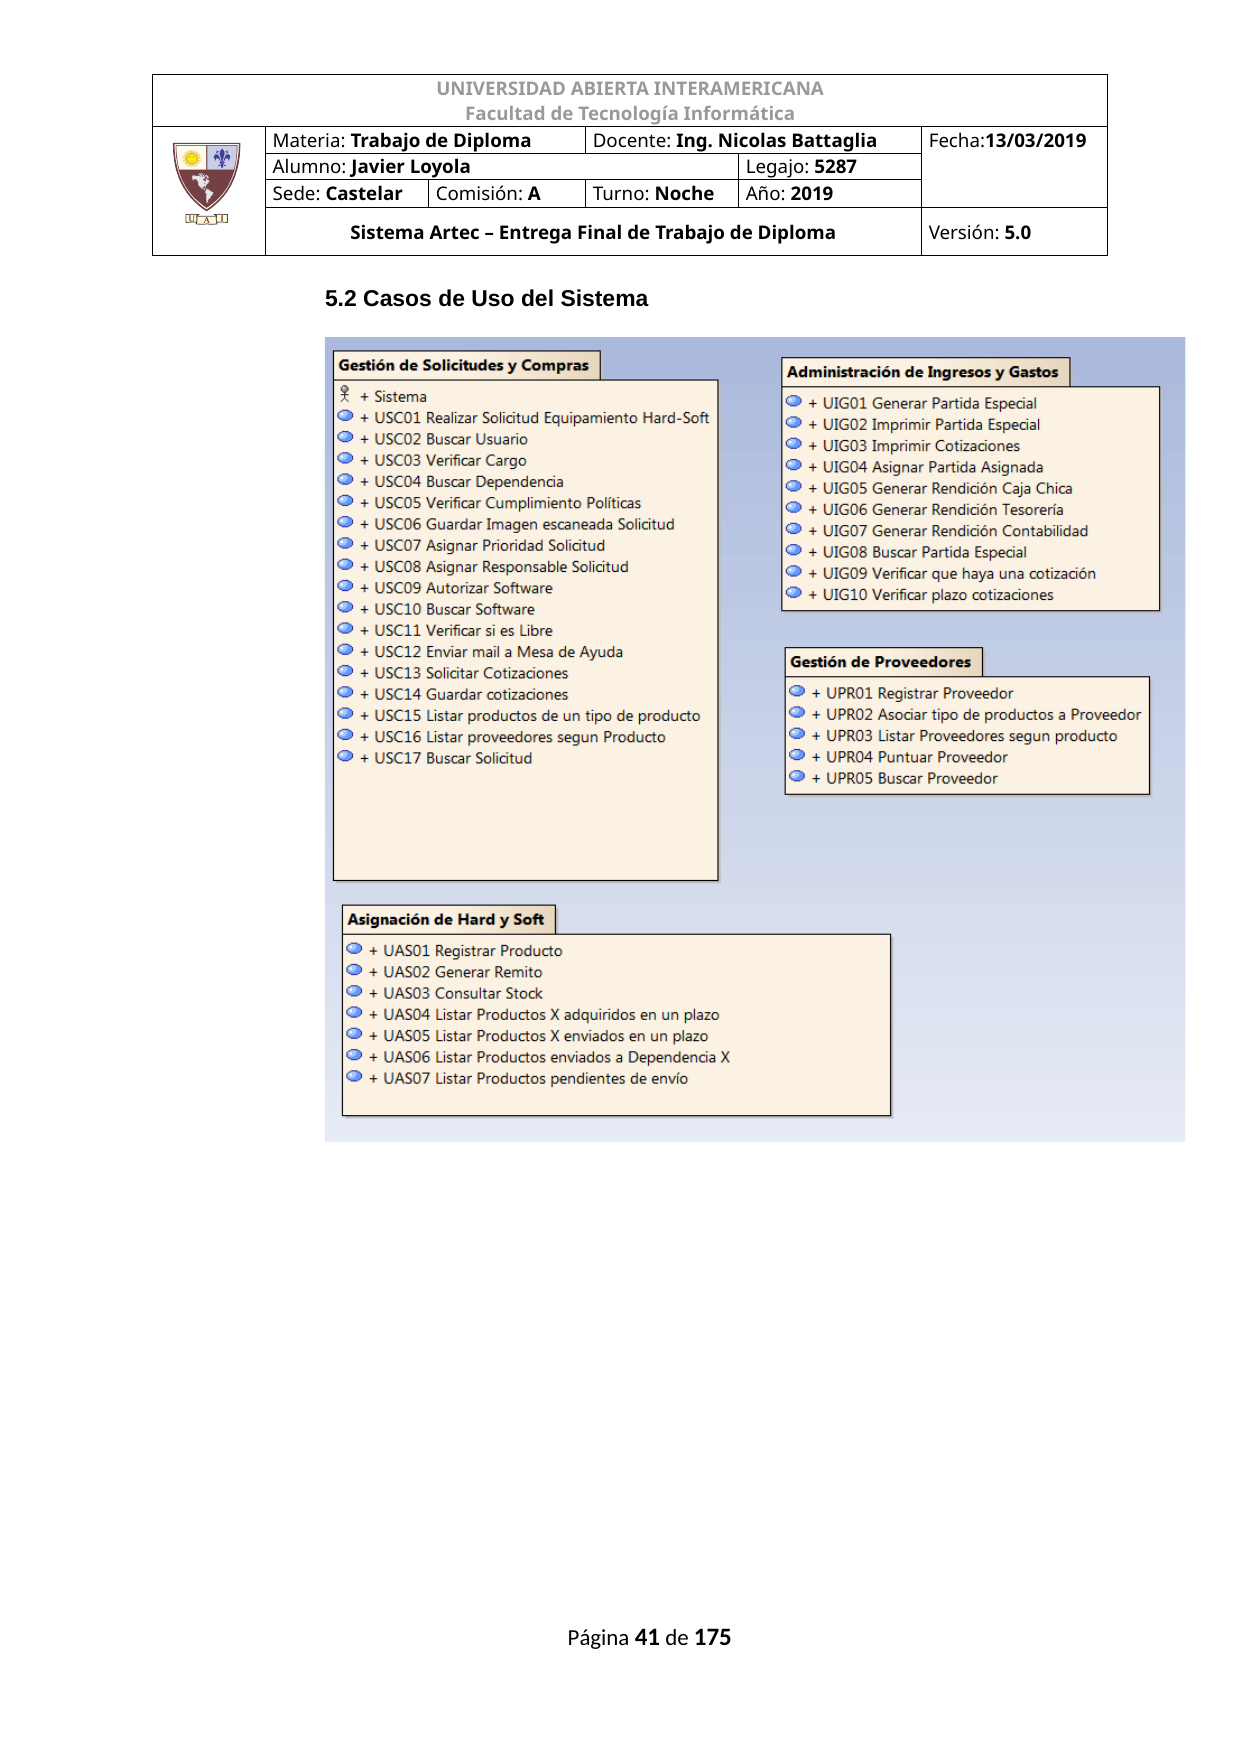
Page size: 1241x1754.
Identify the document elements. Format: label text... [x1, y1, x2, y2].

picture [157, 136, 257, 228]
text 5.2 Casos de Uso del Sistema [325, 284, 1122, 311]
picture [324, 337, 1186, 1142]
